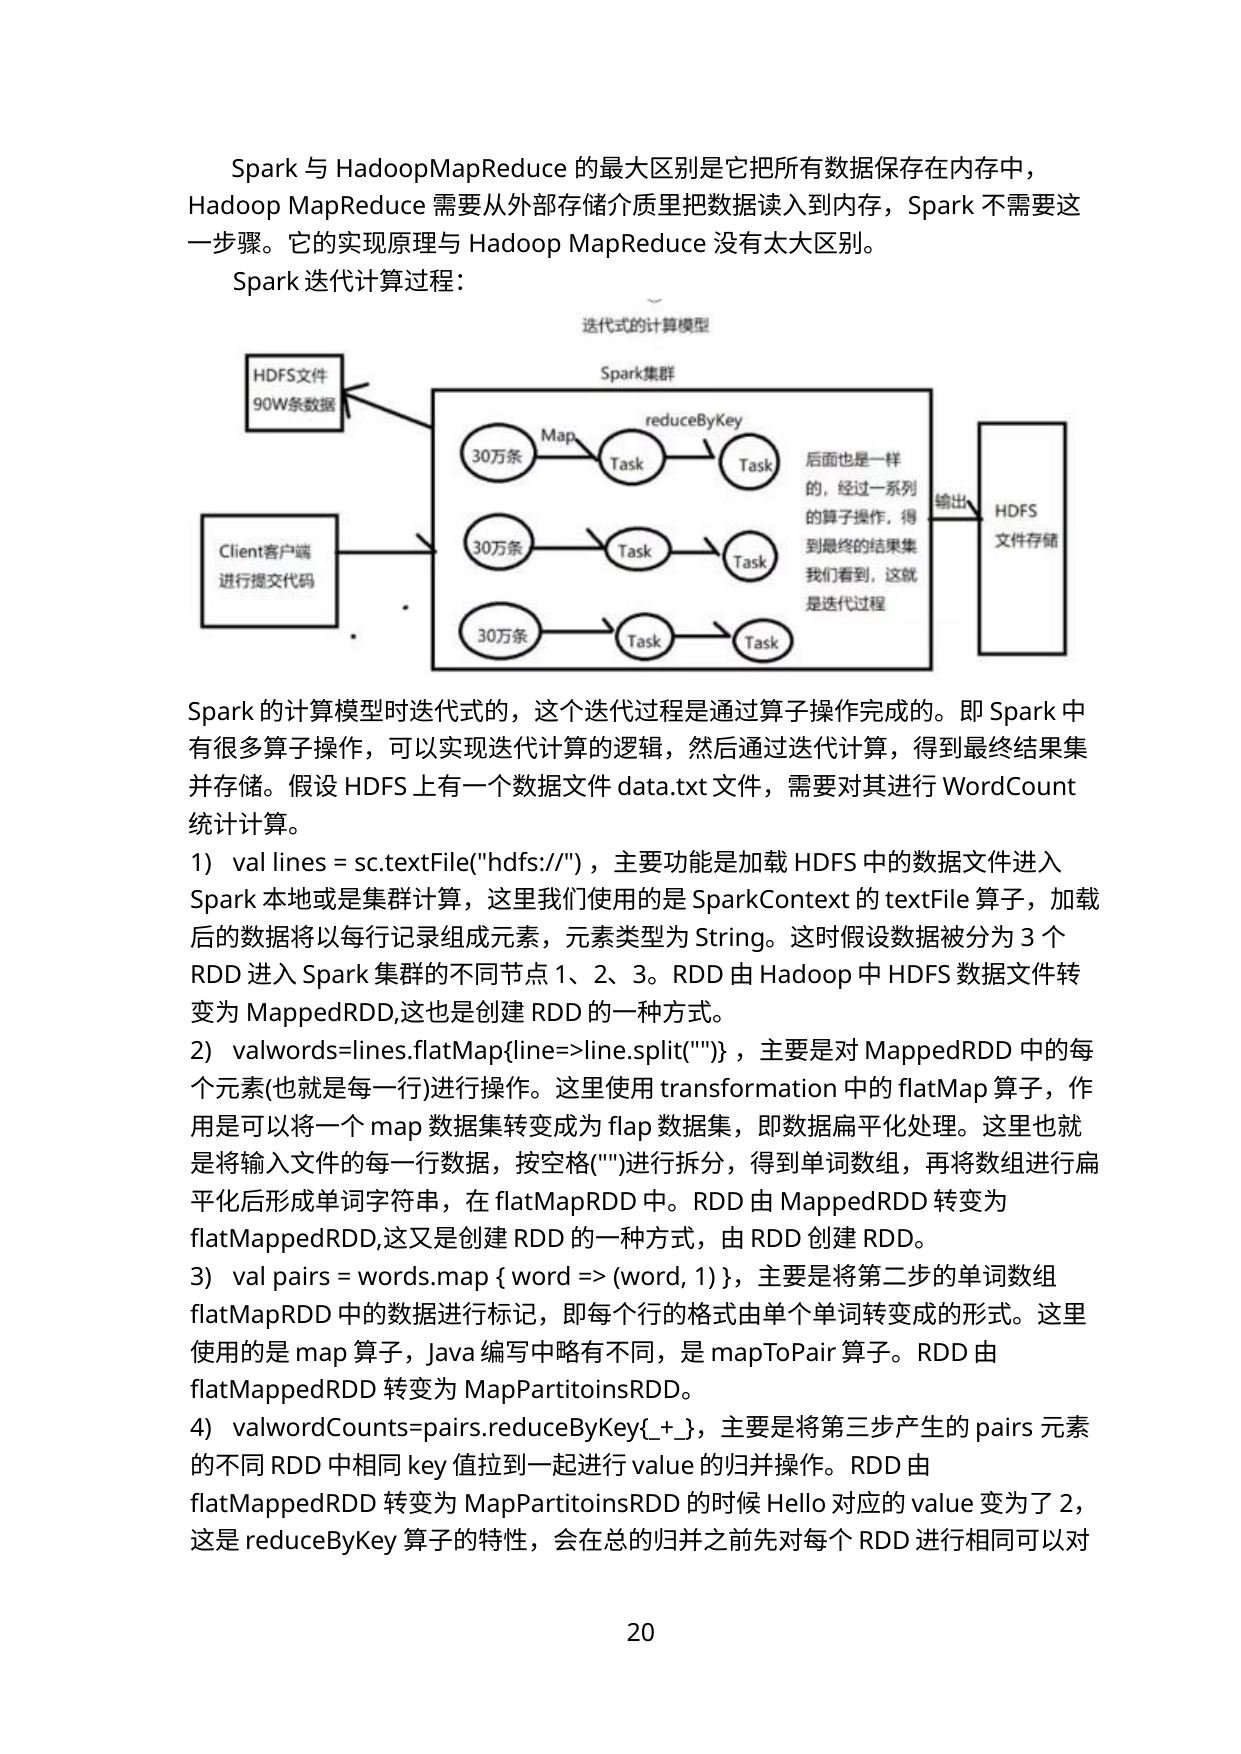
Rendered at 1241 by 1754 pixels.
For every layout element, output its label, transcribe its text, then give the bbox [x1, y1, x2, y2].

picture [188, 299, 1089, 680]
list val pairs = words.map { word => (word, 1) }，主要是将第二步的单词数组 flatMapRDD中的数据进行标记，即每个行的格式由单个单词转变成的形式。这里使用的是map算子，Java编写中略有不同，是mapToPair算子。RDD由flatMappedRDD 转变为MapPartitoinsRDD。 [190, 1257, 1105, 1406]
list val lines = sc.textFile("hdfs://") ，主要功能是加载HDFS中的数据文件进入Spark本地或是集群计算，这里我们使用的是SparkContext的textFile算子，加载后的数据将以每行记录组成元素，元素类型为String。这时假设数据被分为3 个RDD进入Spark集群的不同节点1、2、3。RDD由Hadoop中HDFS数据文件转变为 MappedRDD,这也是创建RDD的一种方式。 [190, 842, 1105, 1029]
text Spark的计算模型时迭代式的，这个迭代过程是通过算子操作完成的。即Spark中有很多算子操作，可以实现迭代计算的逻辑，然后通过迭代计算，得到最终结果集并存储。假设HDFS上有一个数据文件data.txt文件，需要对其进行WordCount统计计算。 [187, 691, 1105, 840]
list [190, 1408, 1105, 1557]
text Spark迭代计算过程： [233, 262, 1105, 298]
list valwords=lines.flatMap{line=>line.split("")} ，主要是对MappedRDD 中的每个元素(也就是每一行)进行操作。这里使用transformation中的flatMap算子，作用是可以将一个map数据集转变成为flap数据集，即数据扁平化处理。这里也就是将输入文件的每一行数据，按空格("")进行拆分，得到单词数组，再将数组进行扁平化后形成单词字符串，在flatMapRDD中。RDD由MappedRDD转变为 flatMappedRDD,这又是创建RDD的一种方式，由RDD创建RDD。 [190, 1031, 1105, 1255]
text Spark 与 HadoopMapReduce 的最大区别是它把所有数据保存在内存中，Hadoop MapReduce 需要从外部存储介质里把数据读入到内存，Spark 不需要这一步骤。它的实现原理与 Hadoop MapReduce 没有太大区别。 [187, 148, 1105, 260]
